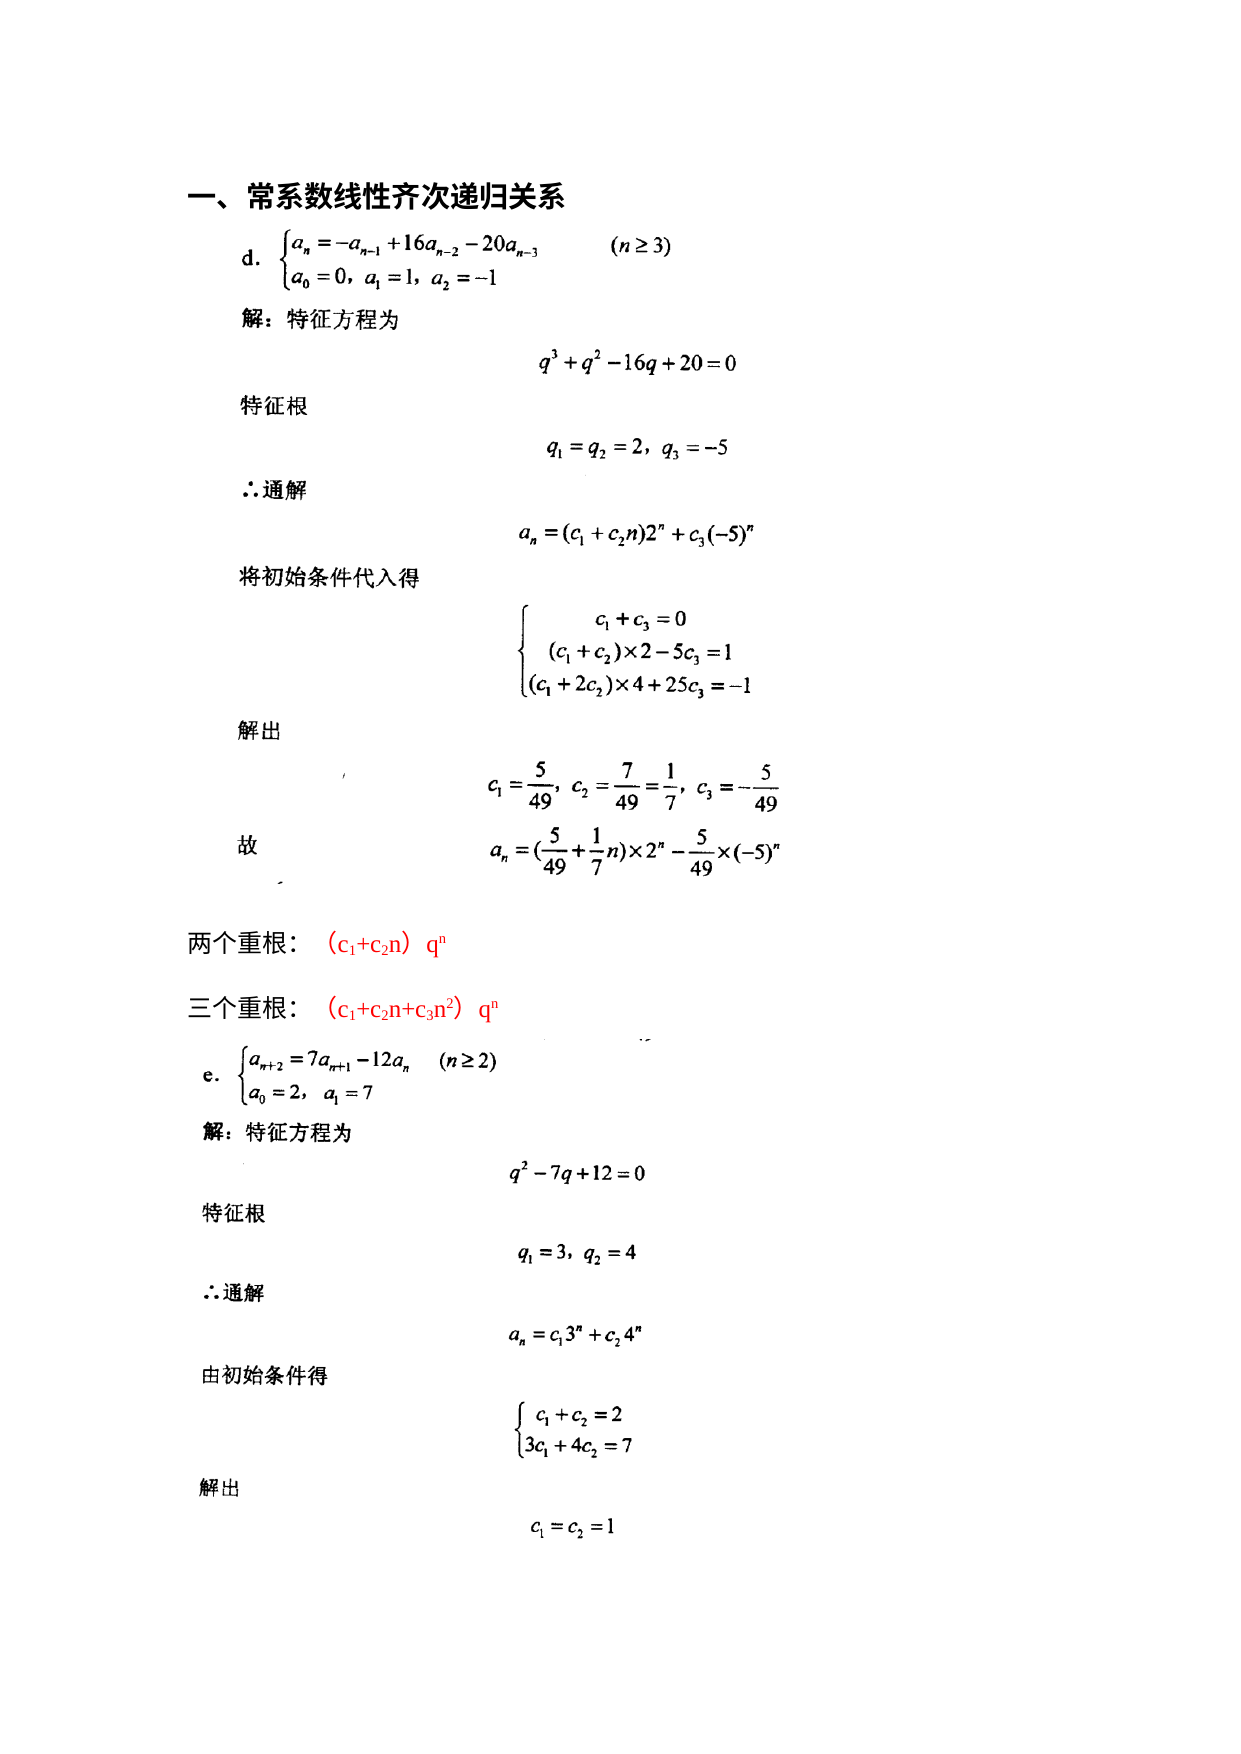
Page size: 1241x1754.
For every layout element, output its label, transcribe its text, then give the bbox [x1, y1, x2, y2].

picture [187, 227, 935, 884]
text 三个重根：（c1+c2n+c3n2）qn [187, 974, 1053, 1039]
text 一、常系数线性齐次递归关系 [187, 162, 1053, 227]
text 两个重根：（c1+c2n）qn [187, 909, 1053, 974]
picture [187, 1039, 712, 1565]
